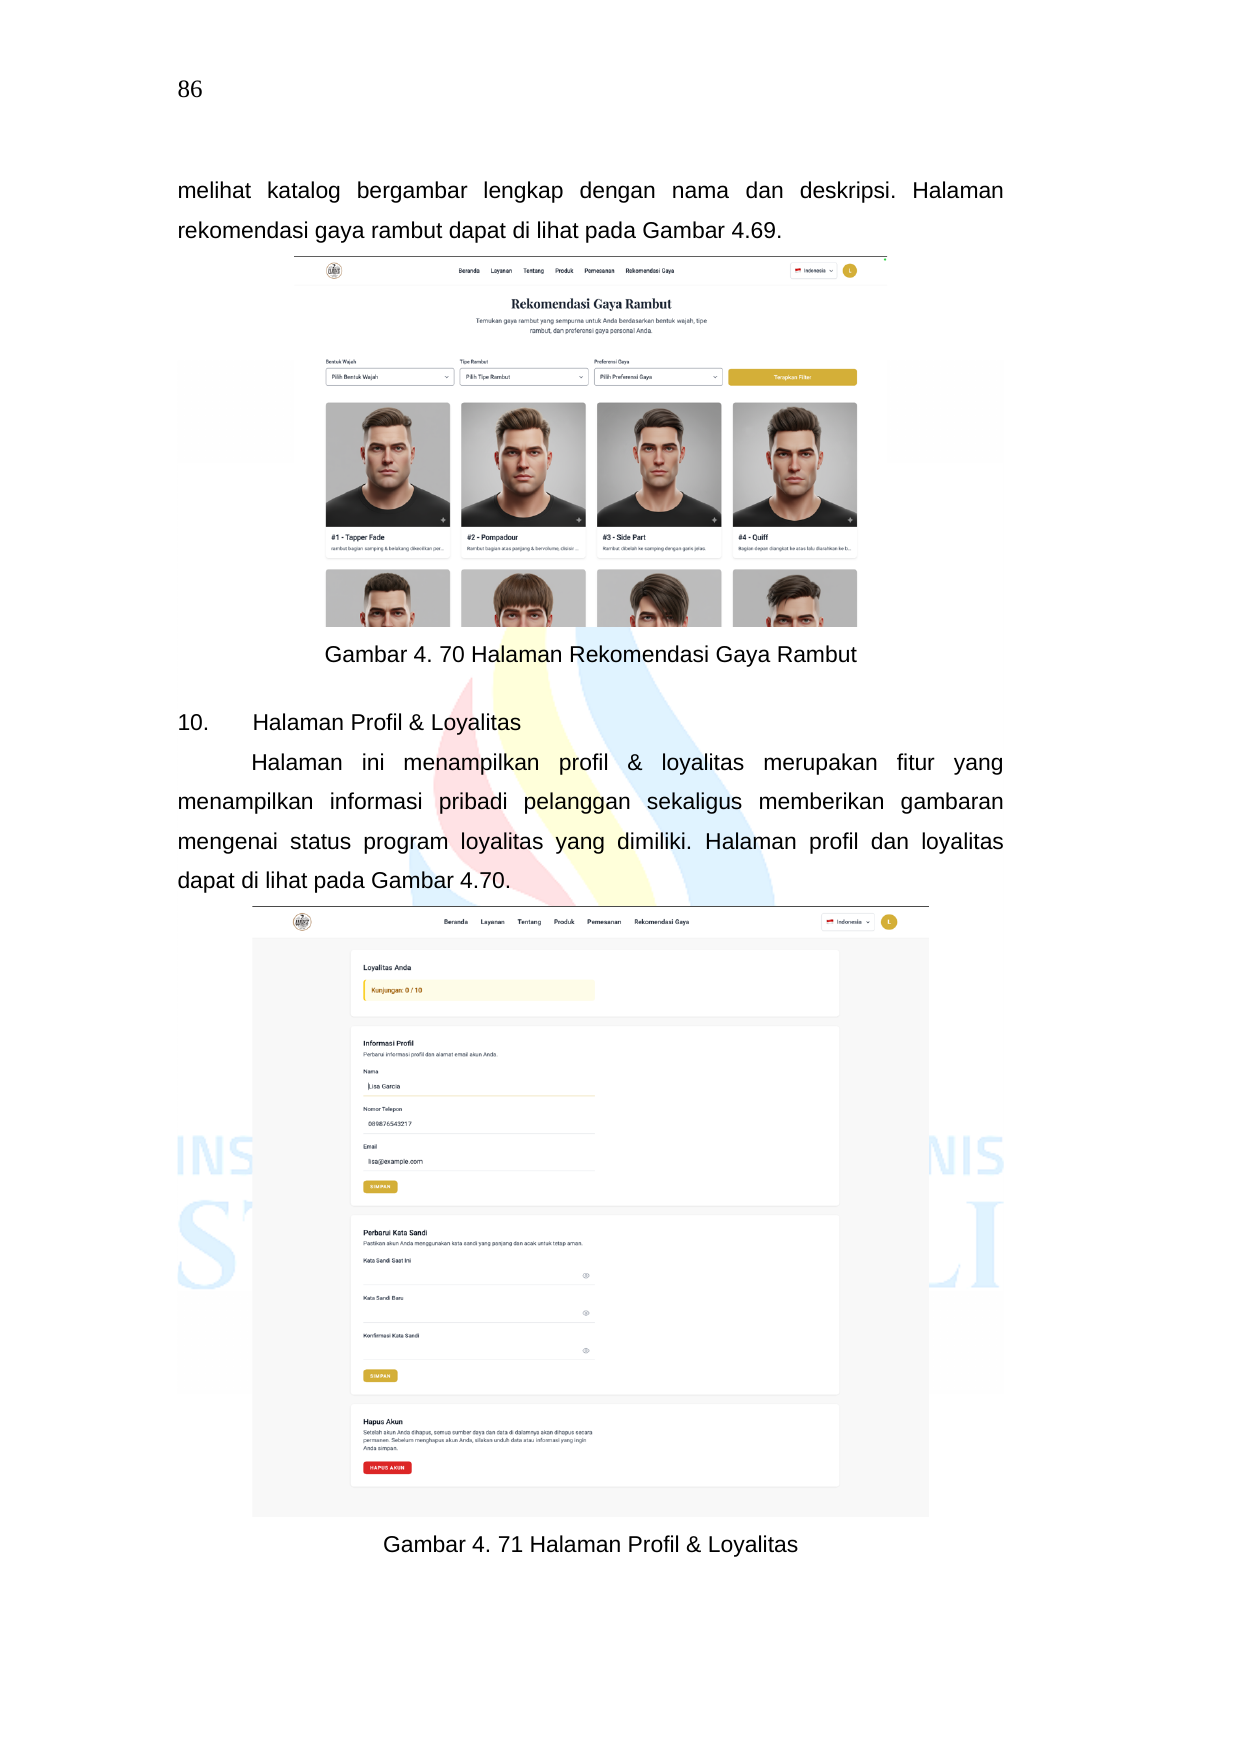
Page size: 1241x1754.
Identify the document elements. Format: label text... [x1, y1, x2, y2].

text Gambar 4. 70 Halaman Rekomendasi Gaya Rambut [177, 641, 1004, 667]
list Halaman Profil & Loyalitas [177, 709, 1004, 736]
text Gambar 4. 71 Halaman Profil & Loyalitas [177, 1531, 1004, 1557]
text Halaman ini menampilkan profil & loyalitas merupakan fitur yang menampilkan informasi pribadi pelanggan sekaligus memberikan gambaran mengenai status program loyalitas yang dimiliki. Halaman profil dan loyalitas dapat di lihat pada Gambar 4.70. [177, 749, 1004, 893]
picture [294, 256, 888, 627]
picture [252, 906, 929, 1517]
